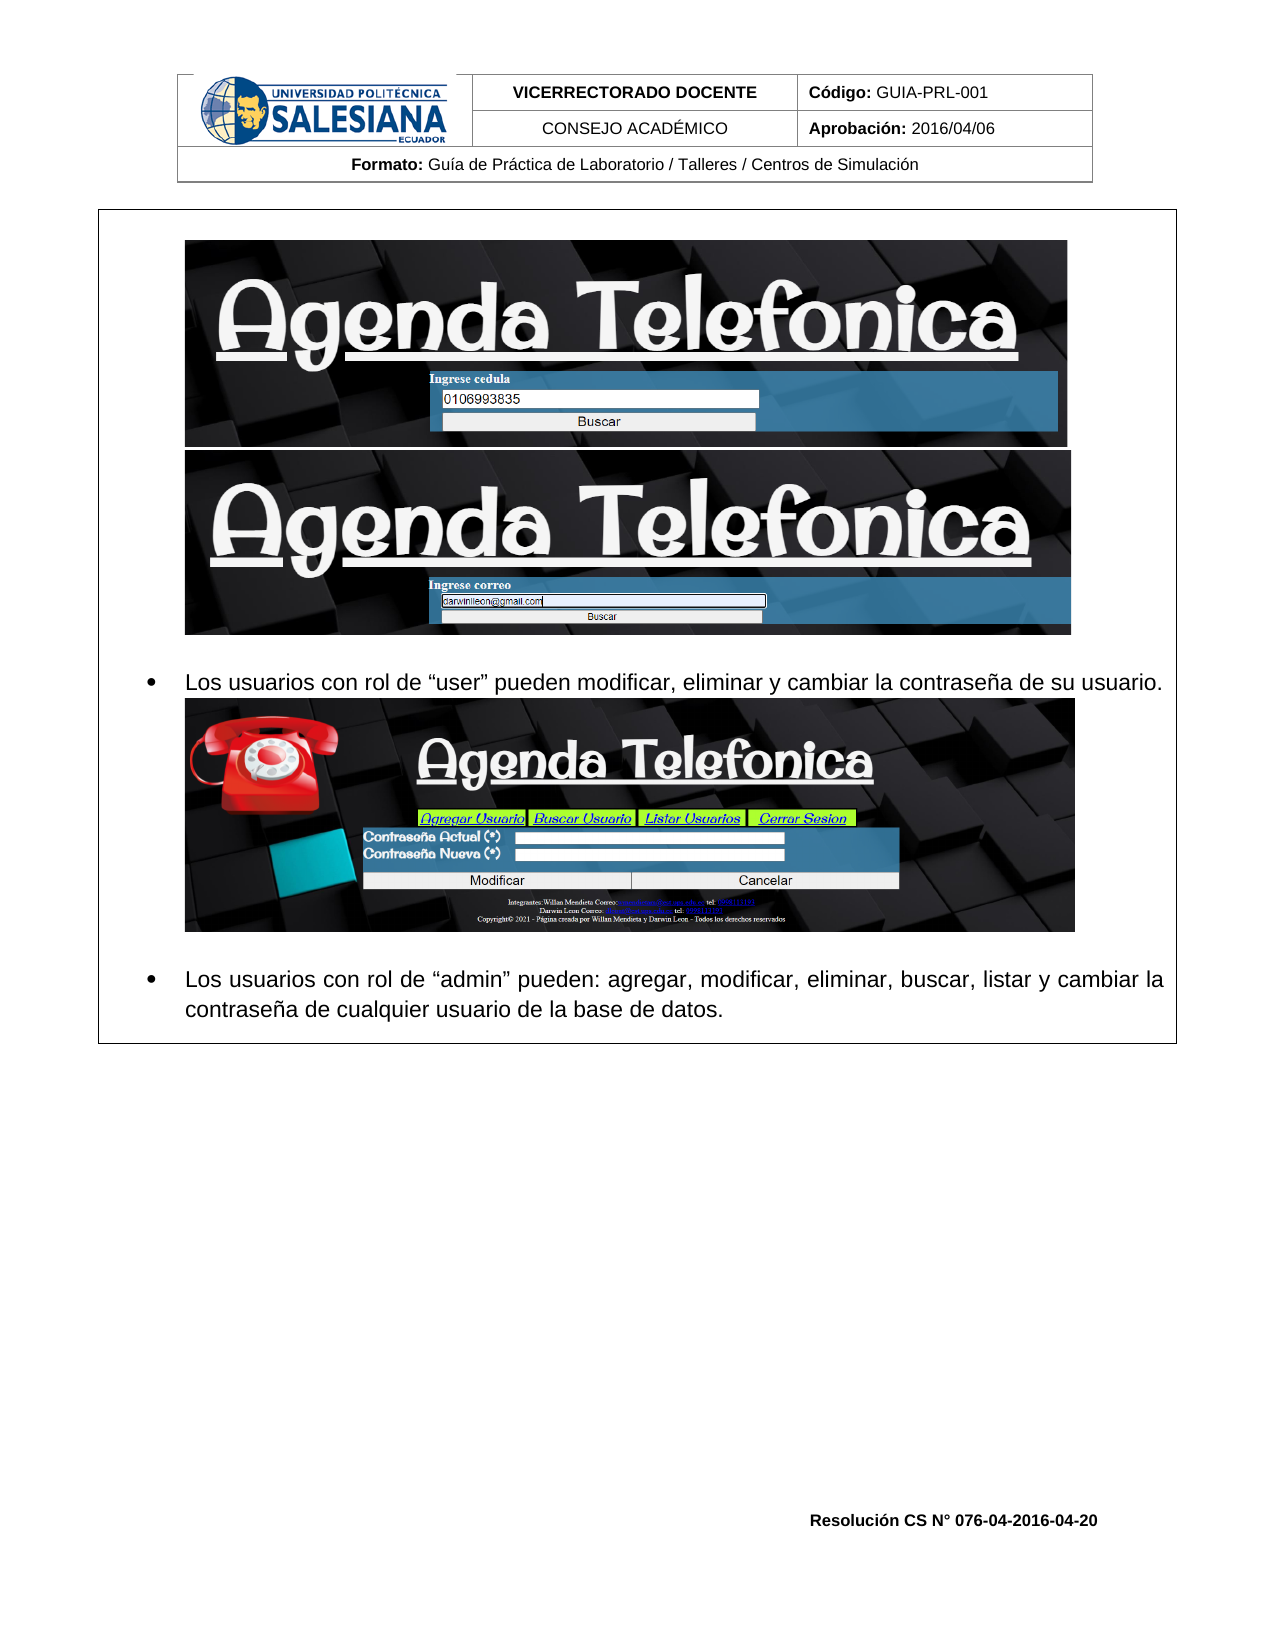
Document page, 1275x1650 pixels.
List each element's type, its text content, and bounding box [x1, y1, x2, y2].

picture [193, 74, 457, 146]
picture [184, 240, 1068, 447]
picture [184, 450, 1072, 635]
picture [184, 698, 1075, 932]
